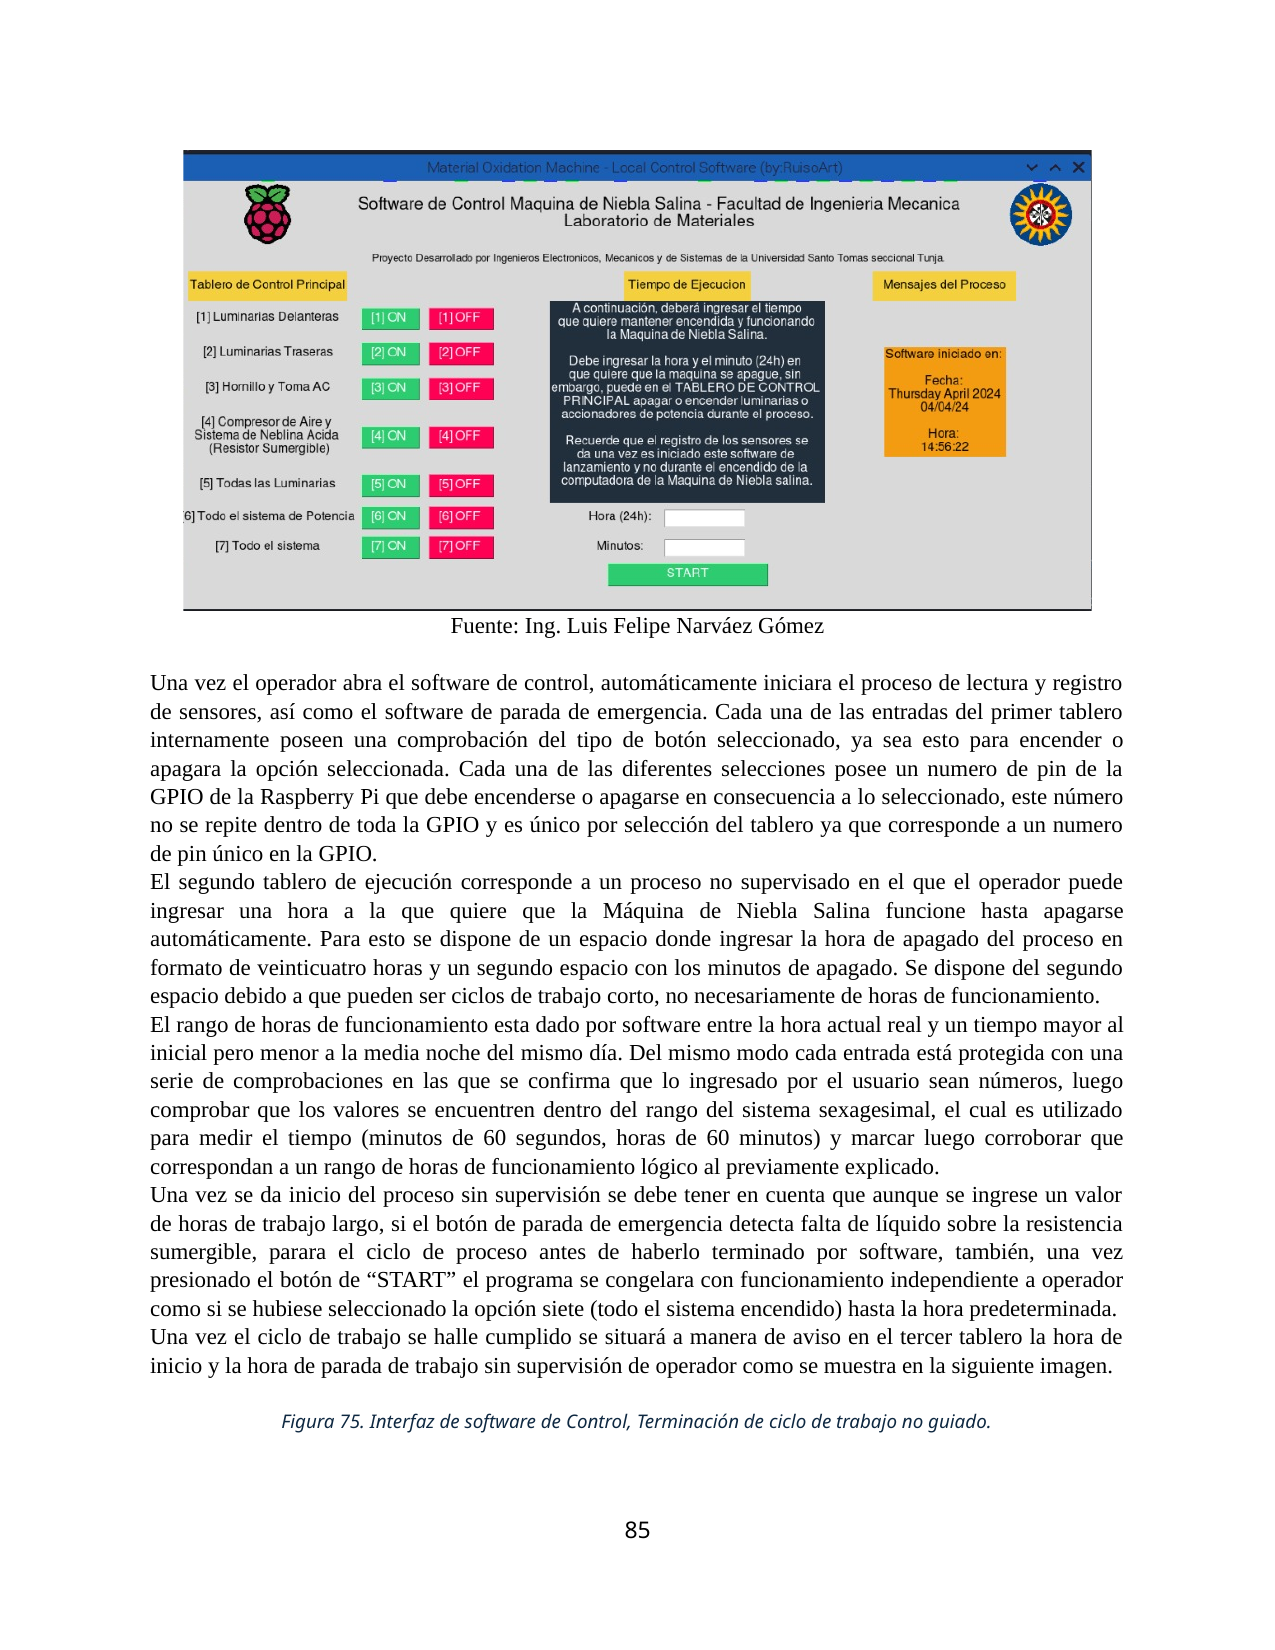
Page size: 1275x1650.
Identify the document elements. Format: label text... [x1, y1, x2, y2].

picture [183, 150, 1092, 611]
text Una vez el ciclo de trabajo se halle cumplido se situará a manera de aviso en el tercer tablero la hora de inicio y la hora de parada de trabajo sin supervisión de operador como se muestra en la siguiente imagen. [150, 1323, 1125, 1378]
text Una vez el operador abra el software de control, automáticamente iniciara el proceso de lectura y registro de sensores, así como el software de parada de emergencia. Cada una de las entradas del primer tablero internamente poseen una comprobación del tipo de botón seleccionado, ya sea esto para encender o apagara la opción seleccionada. Cada una de las diferentes selecciones posee un numero de pin de la GPIO de la Raspberry Pi que debe encenderse o apagarse en consecuencia a lo seleccionado, este número no se repite dentro de toda la GPIO y es único por selección del tablero ya que corresponde a un numero de pin único en la GPIO. [150, 669, 1125, 866]
text Fuente: Ing. Luis Felipe Narváez Gómez [150, 612, 1125, 639]
text Una vez se da inicio del proceso sin supervisión se debe tener en cuenta que aunque se ingrese un valor de horas de trabajo largo, si el botón de parada de emergencia detecta falta de líquido sobre la resistencia sumergible, parara el ciclo de proceso antes de haberlo terminado por software, también, una vez presionado el botón de “START” el programa se congelara con funcionamiento independiente a operador como si se hubiese seleccionado la opción siete (todo el sistema encendido) hasta la hora predeterminada. [150, 1181, 1125, 1321]
text El segundo tablero de ejecución corresponde a un proceso no supervisado en el que el operador puede ingresar una hora a la que quiere que la Máquina de Niebla Salina funcione hasta apagarse automáticamente. Para esto se dispone de un espacio donde ingresar la hora de apagado del proceso en formato de veinticuatro horas y un segundo espacio con los minutos de apagado. Se dispone del segundo espacio debido a que pueden ser ciclos de trabajo corto, no necesariamente de horas de funcionamiento. [150, 868, 1125, 1008]
text El rango de horas de funcionamiento esta dado por software entre la hora actual real y un tiempo mayor al inicial pero menor a la media noche del mismo día. Del mismo modo cada entrada está protegida con una serie de comprobaciones en las que se confirma que lo ingresado por el usuario sean números, luego comprobar que los valores se encuentren dentro del rango del sistema sexagesimal, el cual es utilizado para medir el tiempo (minutos de 60 segundos, horas de 60 minutos) y marcar luego corroborar que correspondan a un rango de horas de funcionamiento lógico al previamente explicado. [150, 1011, 1125, 1179]
